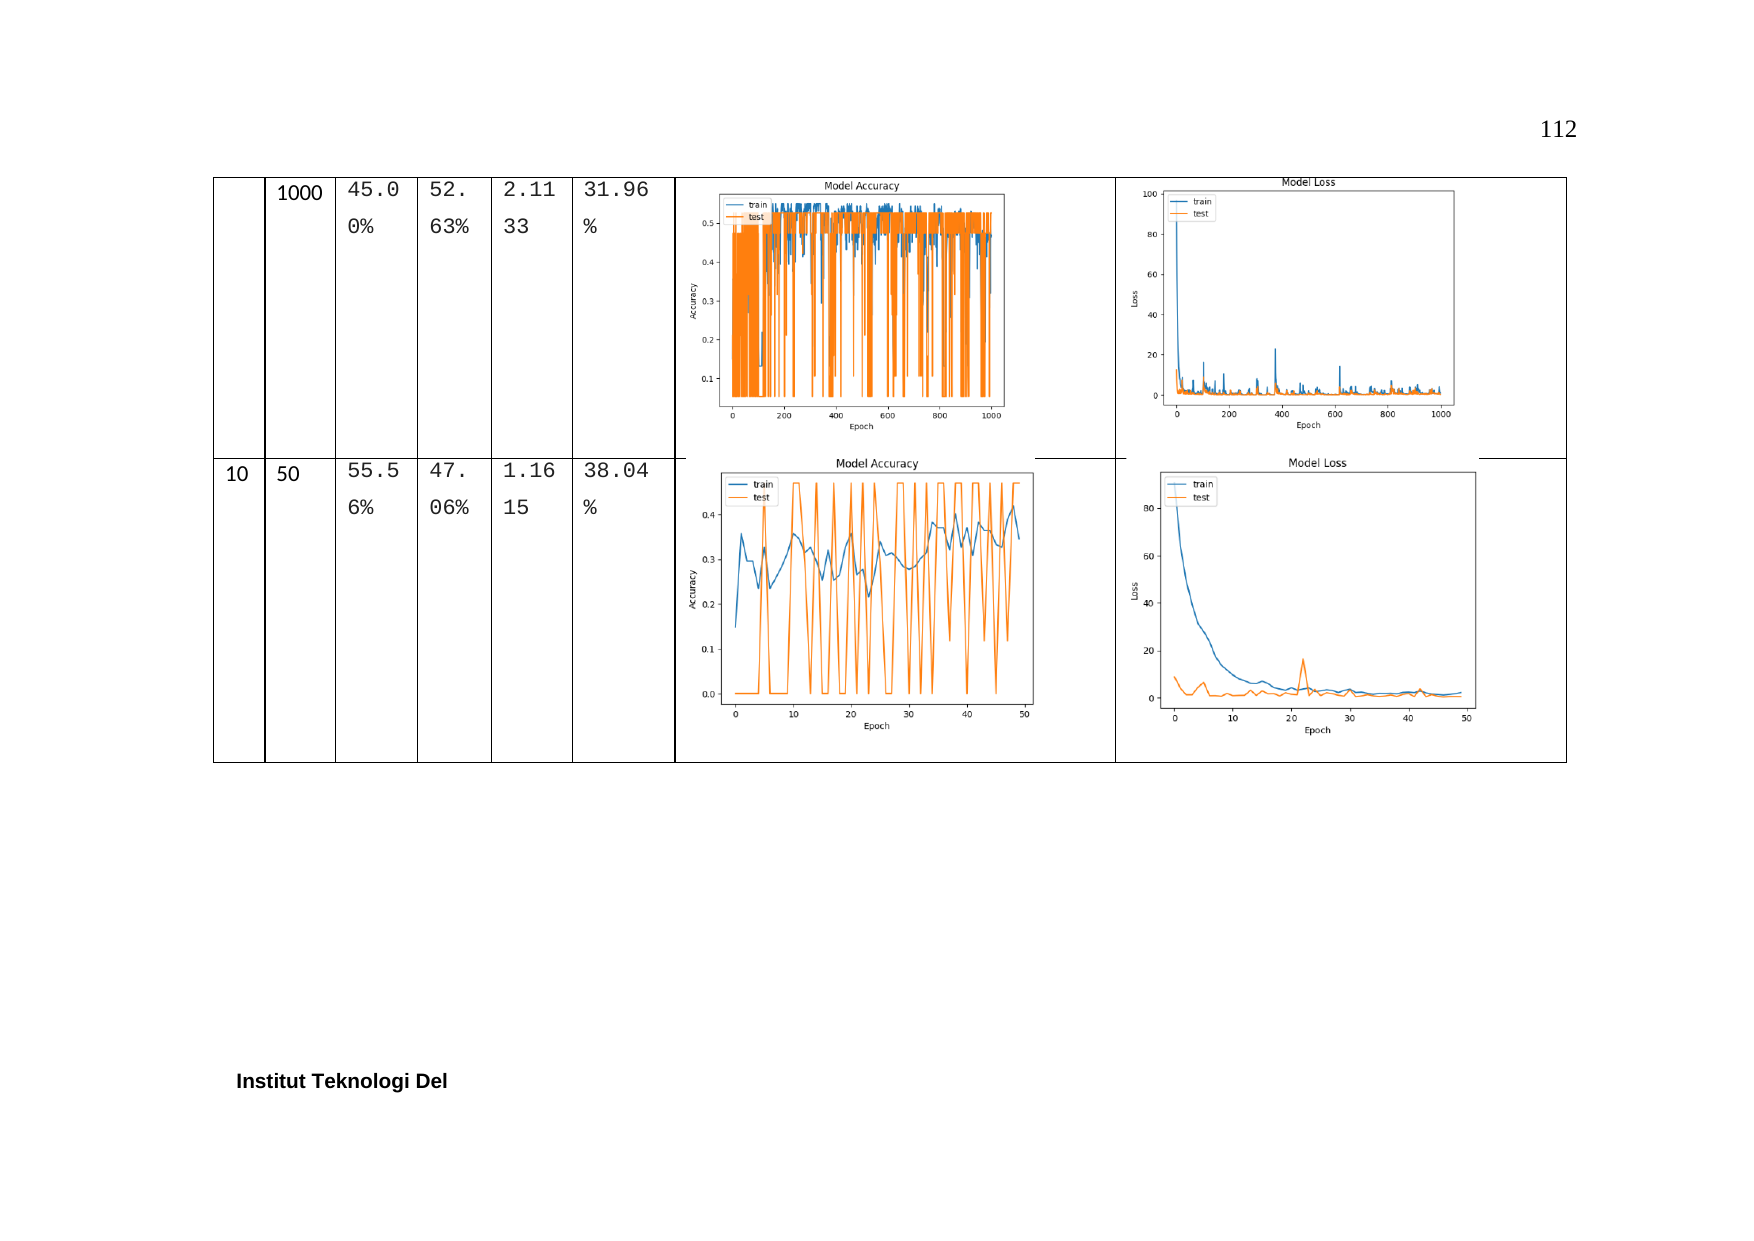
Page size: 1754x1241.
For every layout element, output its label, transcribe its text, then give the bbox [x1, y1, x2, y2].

table_cell 50 [266, 459, 335, 762]
table_cell 10 [214, 459, 264, 762]
table_cell 1000 [266, 178, 335, 458]
table_cell [1116, 178, 1566, 458]
table_cell [214, 178, 264, 458]
table_cell 38.04 % [573, 459, 674, 762]
picture [686, 178, 1006, 431]
table_cell 55.56% [336, 459, 417, 762]
table_cell [676, 459, 1115, 762]
table_cell 1.1615 [492, 459, 572, 762]
table_cell 45.00% [336, 178, 417, 458]
table_cell 2.1133 [492, 178, 572, 458]
table_cell 31.96 % [573, 178, 674, 458]
table_cell 52.63% [418, 178, 491, 458]
table_cell 47.06% [418, 459, 491, 762]
table_cell [676, 178, 1115, 458]
picture [1126, 178, 1456, 431]
picture [686, 458, 1035, 731]
table_cell [1116, 459, 1566, 762]
picture [1126, 458, 1479, 736]
